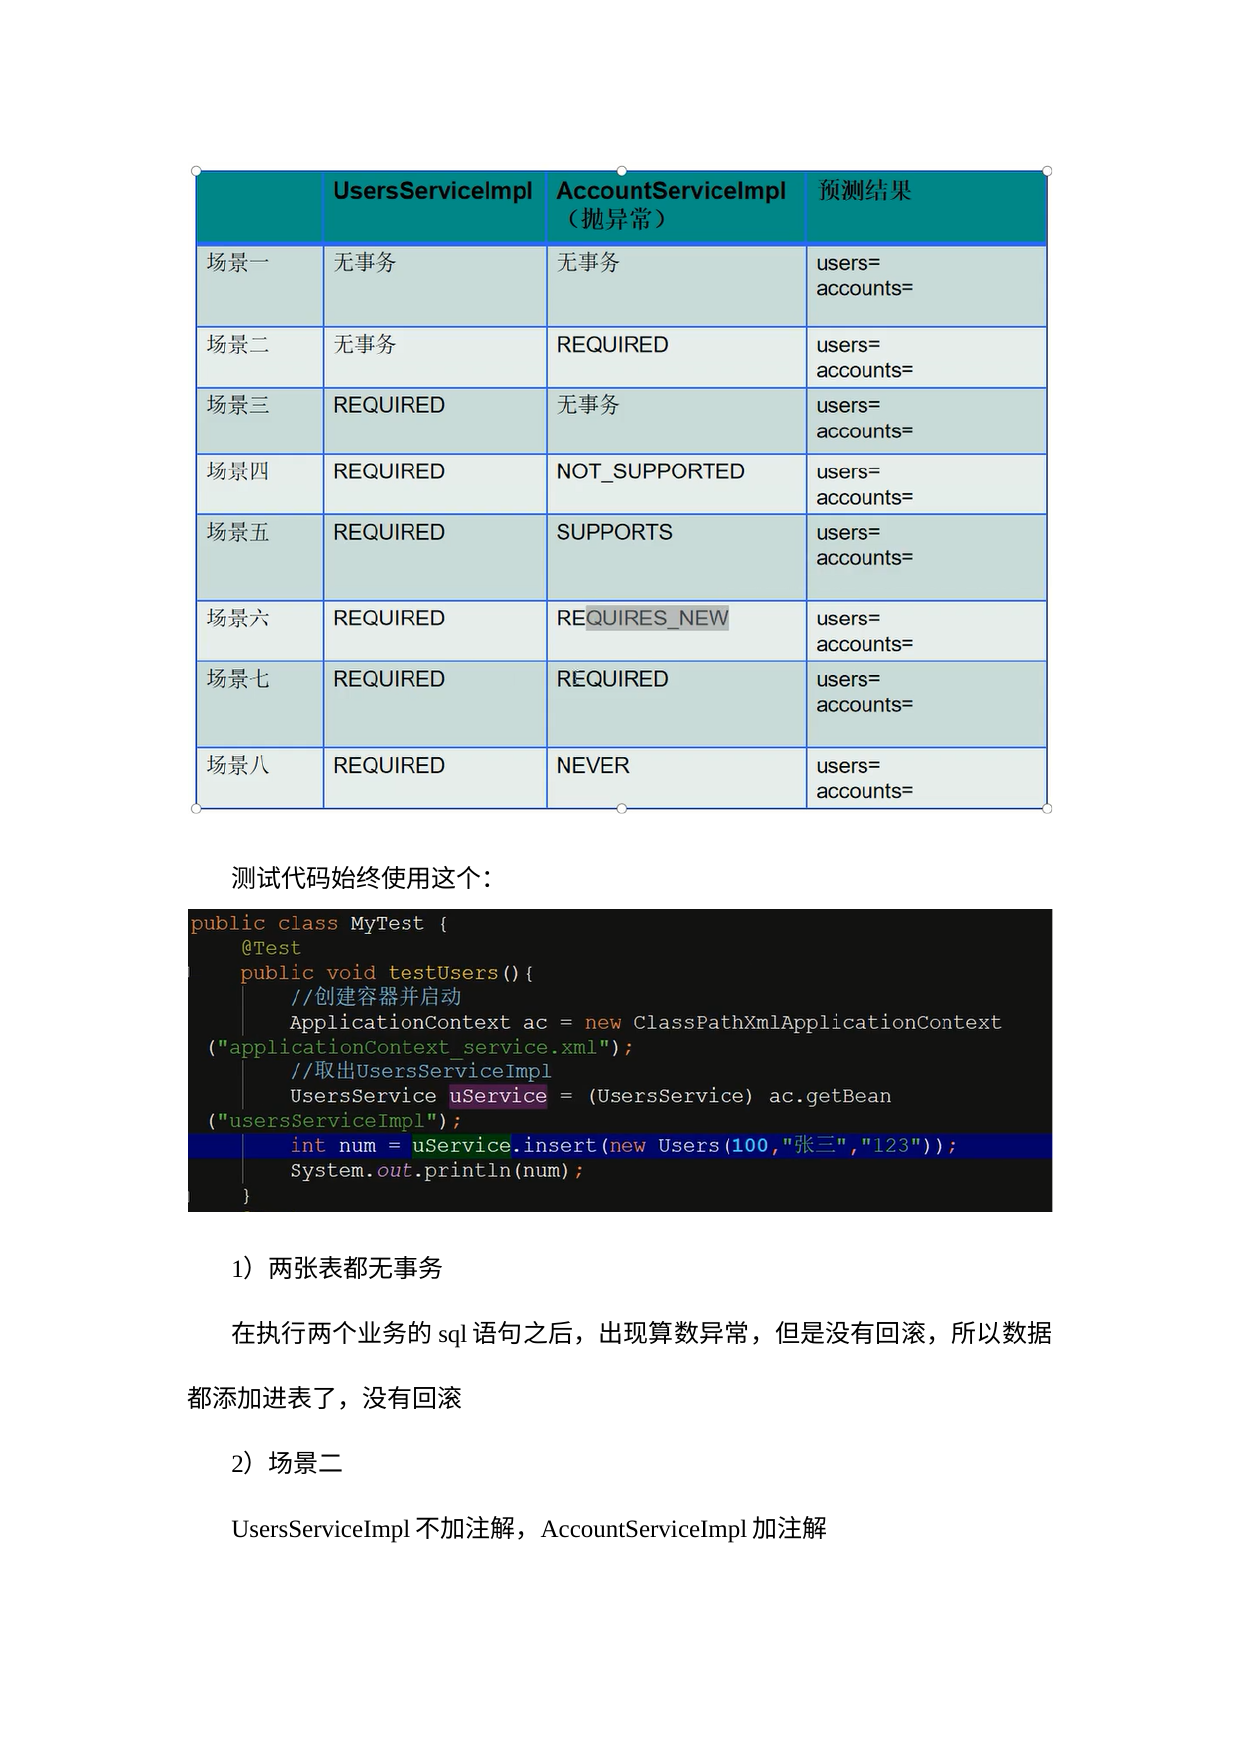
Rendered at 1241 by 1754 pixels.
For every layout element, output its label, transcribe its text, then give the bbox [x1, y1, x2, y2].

text UsersServiceImpl不加注解，AccountServiceImpl加注解 [187, 1494, 1053, 1559]
picture [188, 909, 1053, 1212]
text 1）两张表都无事务 [187, 1234, 1053, 1299]
text 在执行两个业务的sql语句之后，出现算数异常，但是没有回滚，所以数据都添加进表了，没有回滚 [187, 1299, 1053, 1429]
text 测试代码始终使用这个： [187, 844, 1053, 909]
text 2）场景二 [187, 1429, 1053, 1494]
picture [187, 162, 1053, 814]
